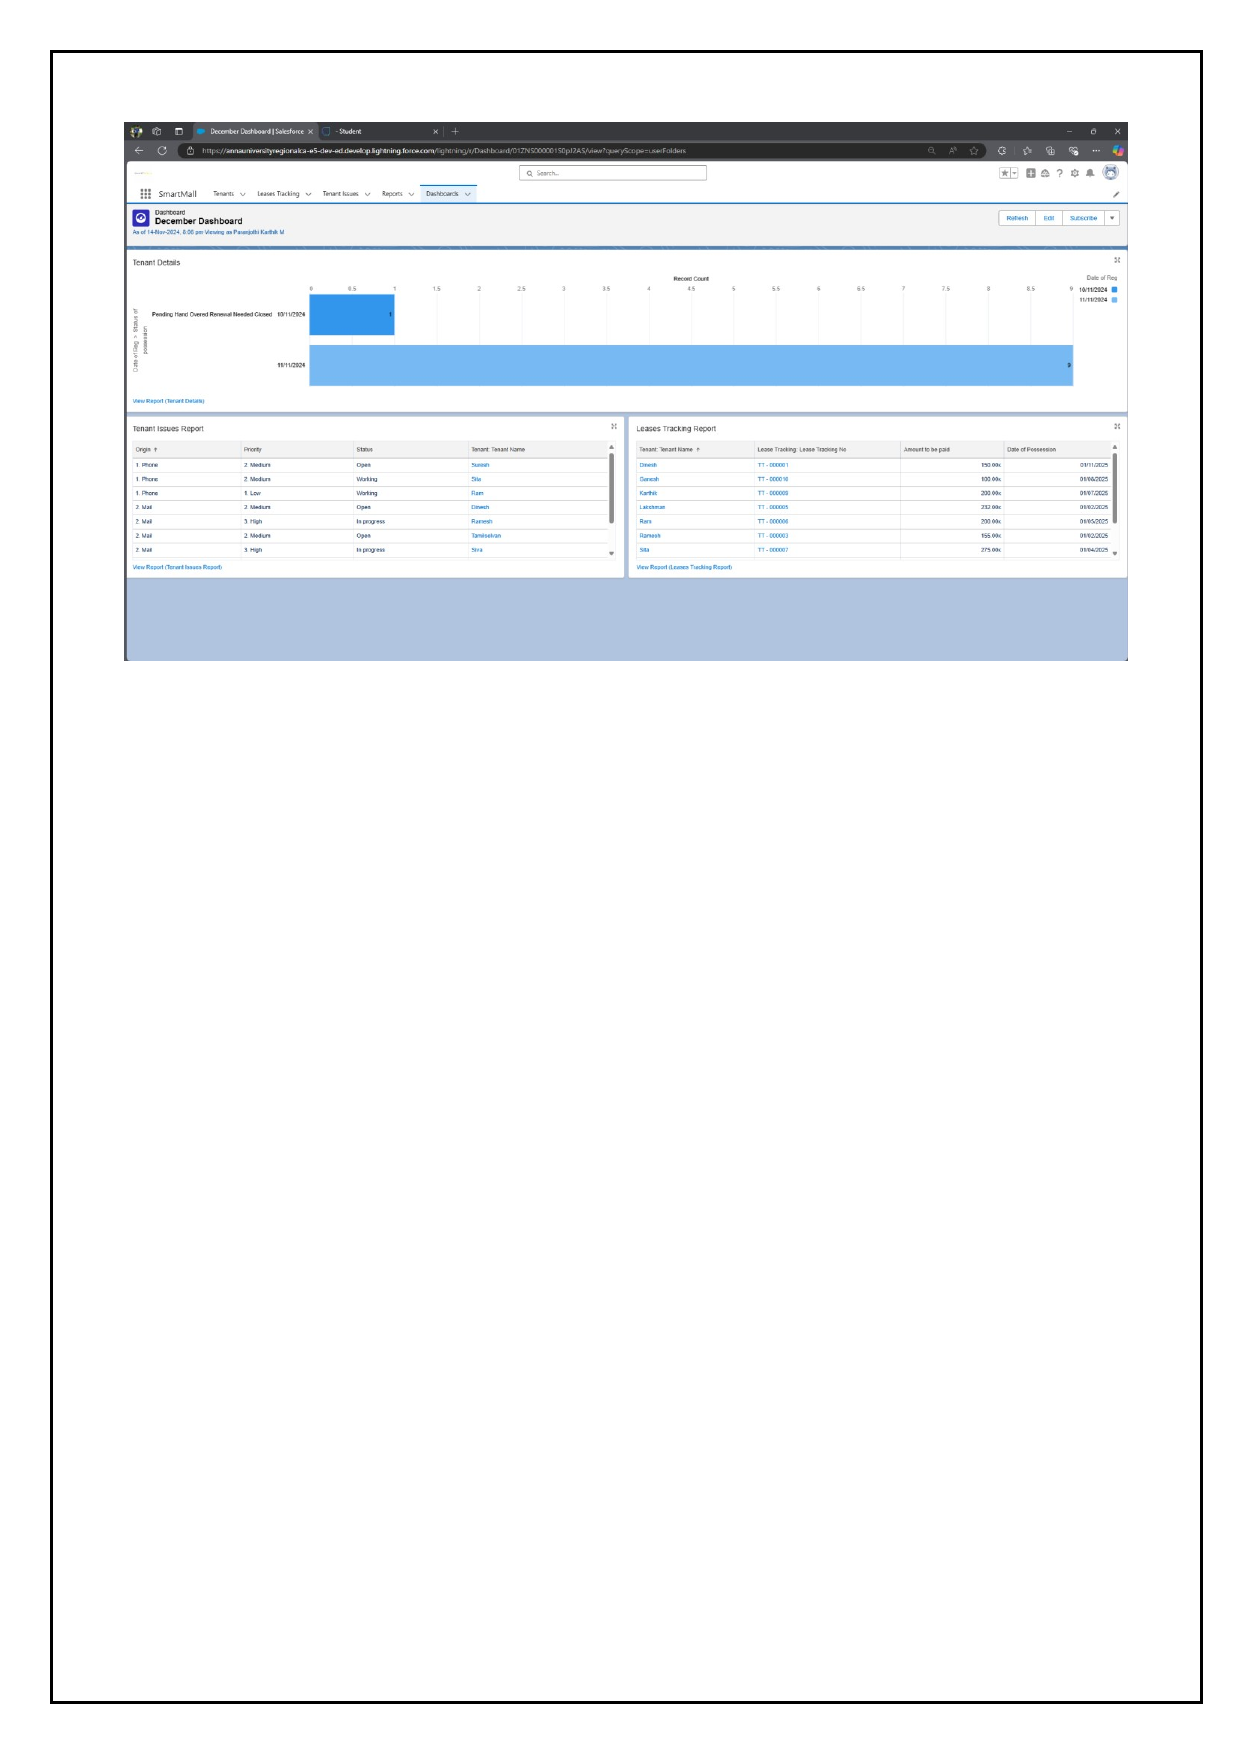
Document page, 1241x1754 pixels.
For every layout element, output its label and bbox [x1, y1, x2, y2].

picture [124, 122, 1128, 661]
